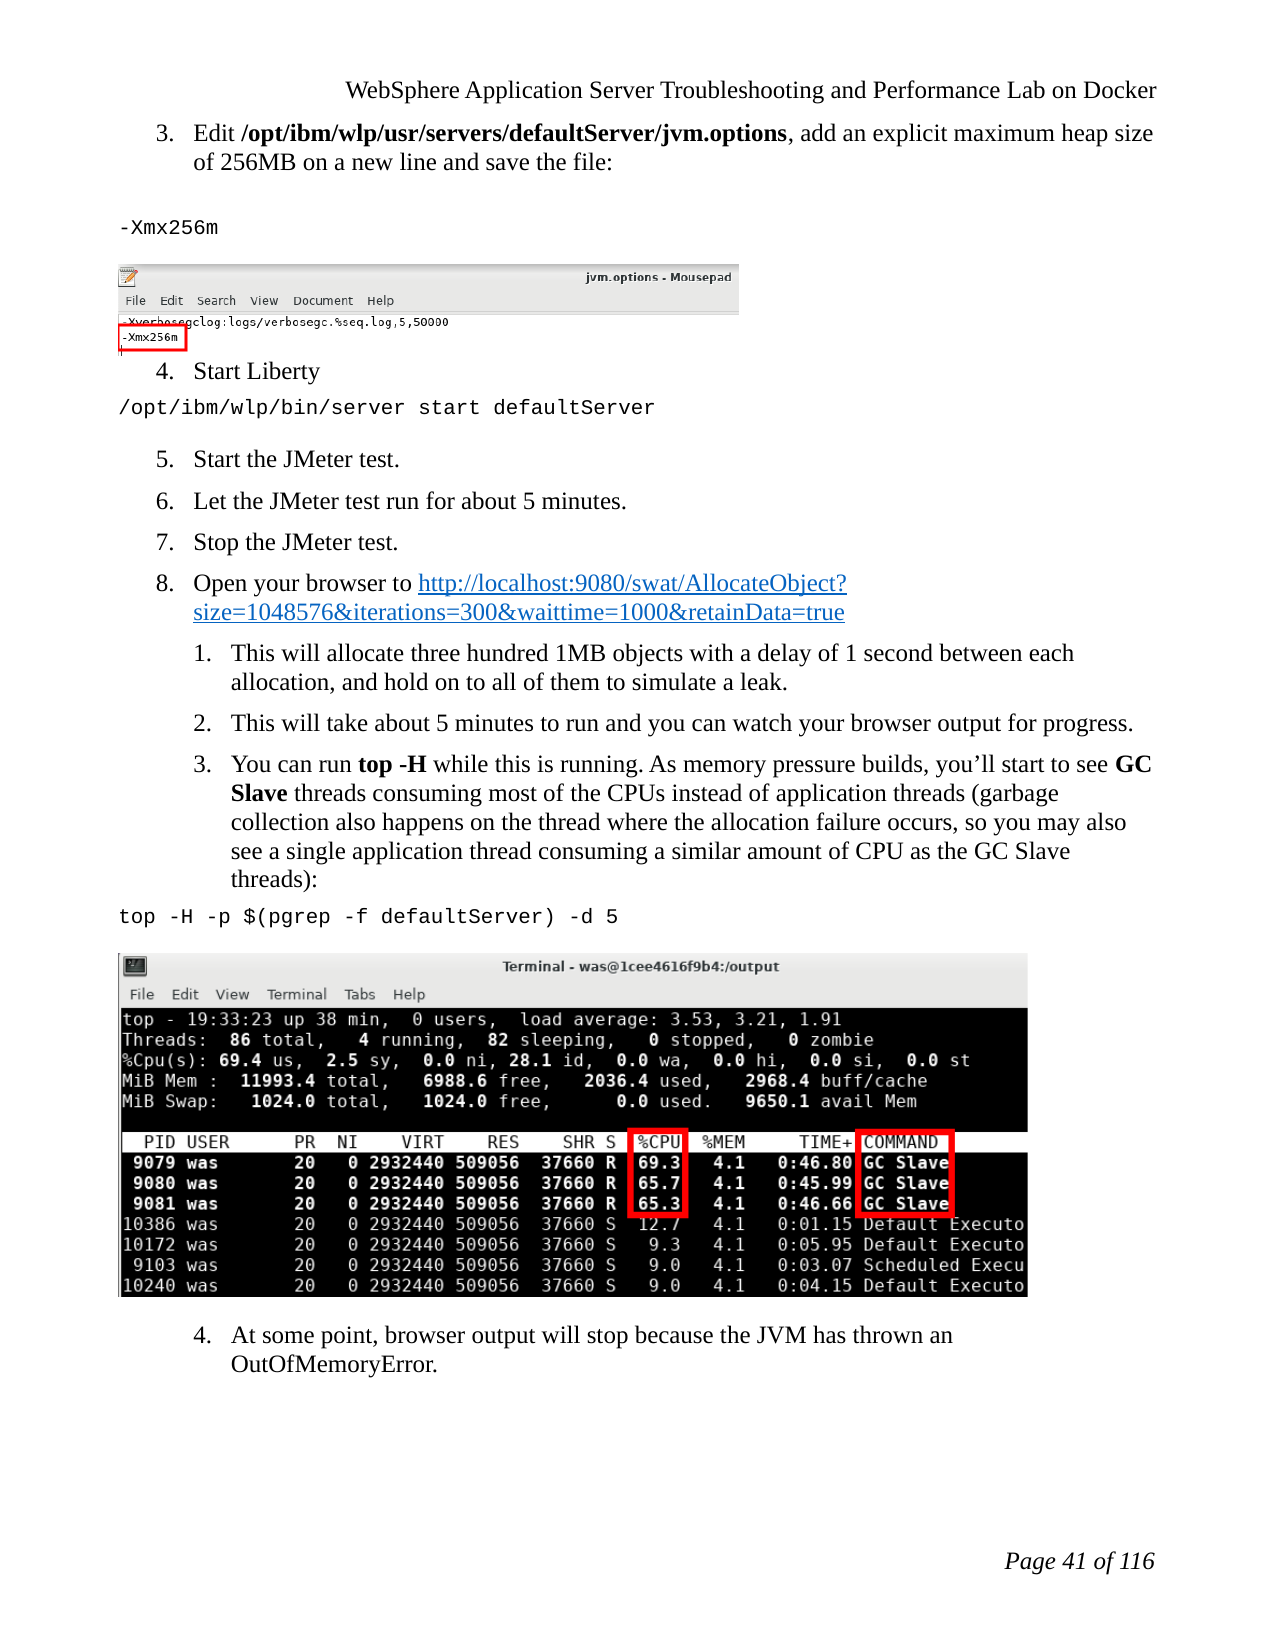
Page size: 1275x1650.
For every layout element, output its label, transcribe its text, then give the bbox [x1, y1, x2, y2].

list This will take about 5 minutes to run and you can watch your browser output for progress. [193, 708, 1157, 737]
text /opt/ibm/wlp/bin/server start defaultServer [118, 397, 1157, 444]
list Start the JMeter test. [156, 444, 1157, 473]
list Edit /opt/ibm/wlp/usr/servers/defaultServer/jvm.options, add an explicit maximum heap size of 256MB on a new line and save the file: [156, 118, 1157, 204]
picture [118, 264, 739, 356]
list You can run top -H while this is running. As memory pressure builds, you’ll start to see GC Slave threads consuming most of the CPUs instead of application threads (garbage collection also happens on the thread where the allocation failure occurs, so you may also see a single application thread consuming a similar amount of CPU as the GC Slave threads): [193, 749, 1157, 893]
list At some point, browser output will stop because the JVM has thrown an OutOfMemoryError. [193, 1320, 1157, 1378]
picture [118, 953, 1028, 1297]
list This will allocate three hundred 1MB objects with a delay of 1 second between each allocation, and hold on to all of them to simulate a leak. [193, 638, 1157, 696]
list Stop the JMeter test. [156, 527, 1157, 556]
list Let the JMeter test run for about 5 minutes. [156, 486, 1157, 514]
list Start Liberty [156, 356, 1157, 385]
list Open your browser to http://localhost:9080/swat/AllocateObject?size=1048576&iterations=300&waittime=1000&retainData=true [156, 568, 1157, 626]
